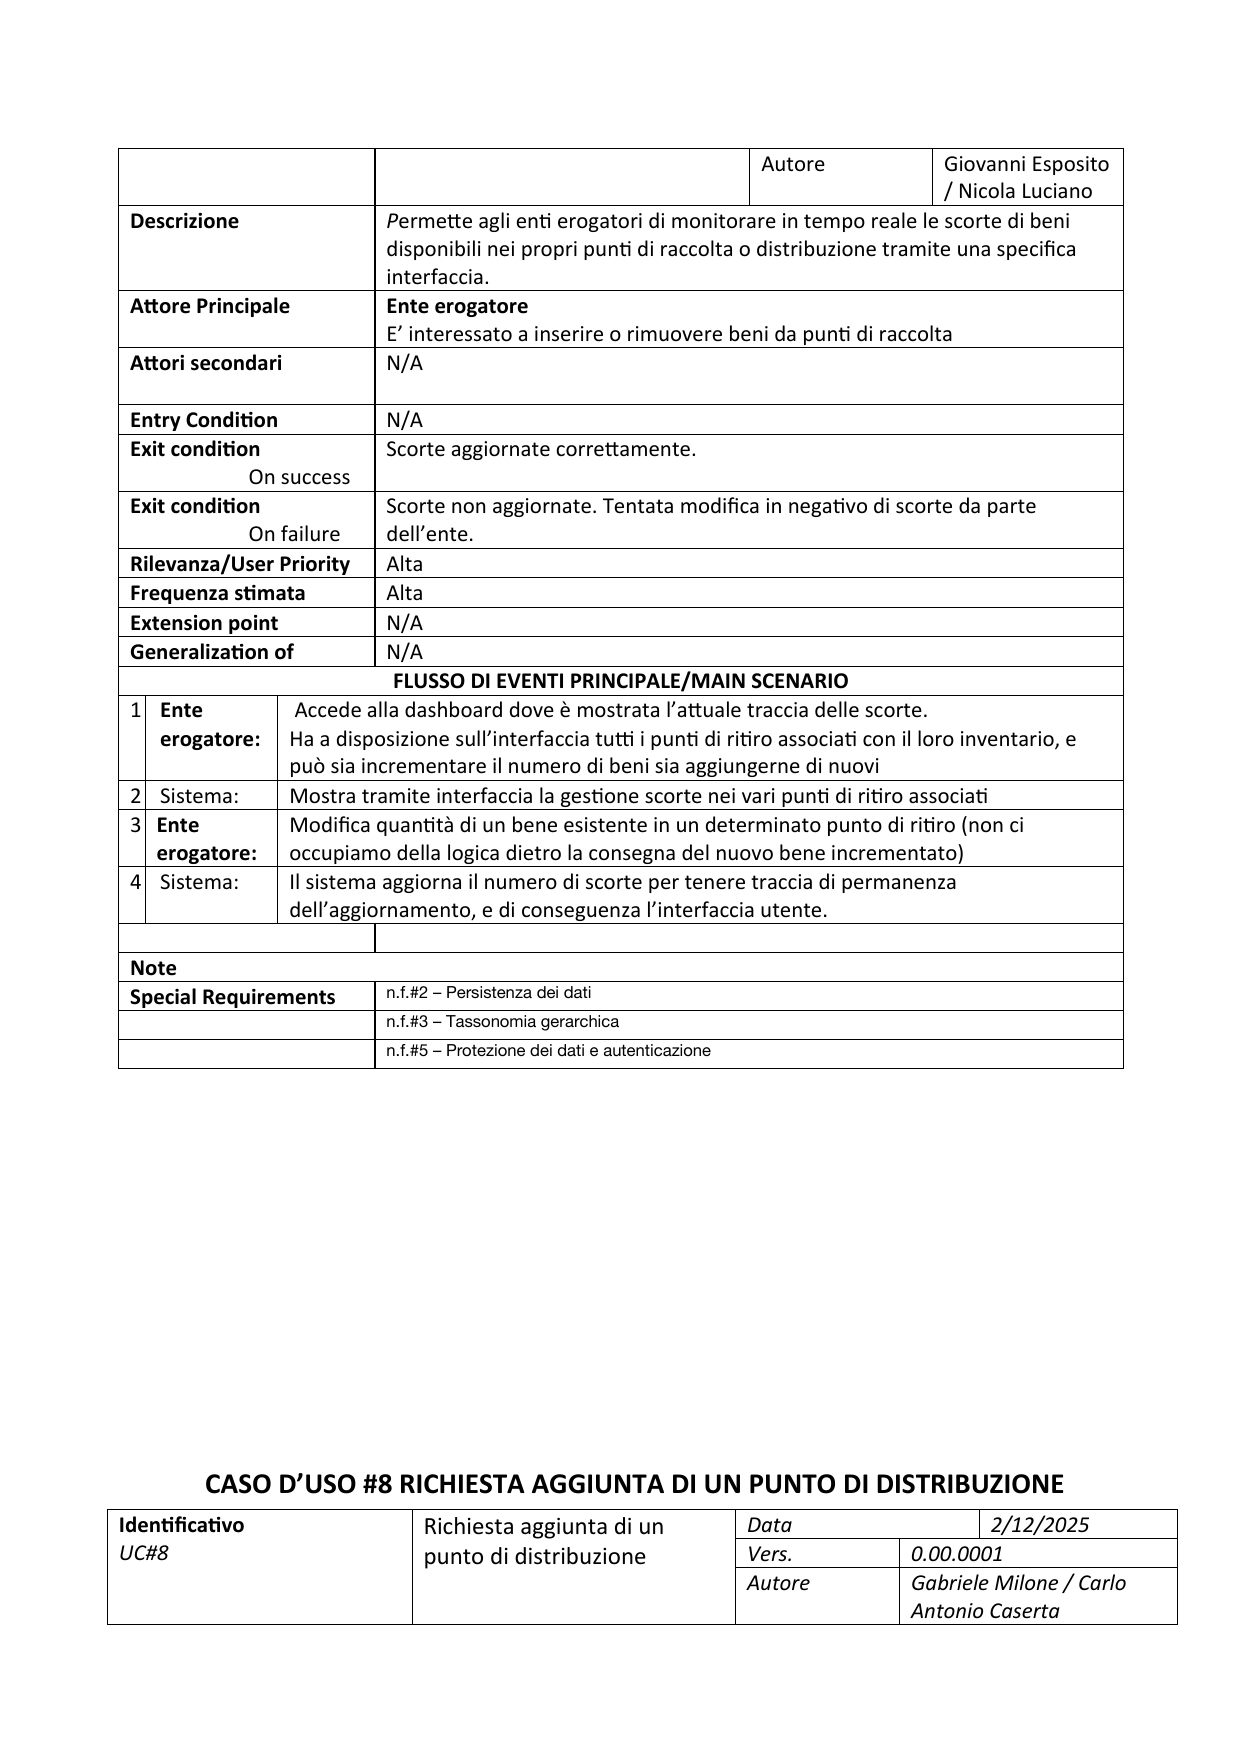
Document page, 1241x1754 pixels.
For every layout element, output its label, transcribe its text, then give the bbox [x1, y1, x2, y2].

table_cell Extension point [119, 608, 374, 636]
table_header Identificativo UC#8 [108, 1510, 412, 1624]
table_cell n.f.#3 – Tassonomia gerarchica [376, 1011, 1123, 1039]
table_cell 3 [119, 810, 145, 866]
table_cell Giovanni Esposito / Nicola Luciano [933, 149, 1123, 205]
table_cell Ente erogatore: [146, 810, 277, 866]
table_cell [119, 924, 374, 952]
text CASO D’USO #8 RICHIESTA AGGIUNTA DI UN PUNTO DI DISTRIBUZIONE [118, 1465, 1152, 1501]
table_cell Note [119, 953, 1123, 981]
table_cell Attori secondari [119, 348, 374, 404]
table_cell Autore [736, 1568, 899, 1624]
table_cell N/A [376, 405, 1123, 433]
table_cell Rilevanza/User Priority [119, 549, 374, 577]
table_cell Entry Condition [119, 405, 374, 433]
table_cell n.f.#5 – Protezione dei dati e autenticazione [376, 1040, 1123, 1068]
table_cell N/A [376, 348, 1123, 404]
table_cell Generalization of [119, 637, 374, 666]
table_cell Sistema: [146, 781, 277, 809]
table_cell Exit condition On success [119, 435, 374, 491]
table_cell Alta [376, 578, 1123, 607]
table_cell Il sistema aggiorna il numero di scorte per tenere traccia di permanenza dell’aggiornamento, e di conseguenza l’interfaccia utente. [278, 867, 1123, 923]
table_cell 2 [119, 781, 145, 809]
table_cell Accede alla dashboard dove è mostrata l’attuale traccia delle scorte. Ha a disposizione sull’interfaccia tutti i punti di ritiro associati con il loro inventario, e può sia incrementare il numero di beni sia aggiungerne di nuovi [278, 696, 1123, 780]
table_header Richiesta aggiunta di un punto di distribuzione [413, 1510, 735, 1624]
table_cell Descrizione [119, 206, 374, 290]
table_cell Special Requirements [119, 982, 374, 1010]
table_cell Gabriele Milone / Carlo Antonio Caserta [900, 1568, 1177, 1624]
table_header Data [736, 1510, 979, 1538]
table_cell Autore [750, 149, 932, 205]
table_cell Permette agli enti erogatori di monitorare in tempo reale le scorte di beni disponibili nei propri punti di raccolta o distribuzione tramite una specifica interfaccia. [376, 206, 1123, 290]
table_cell [119, 1011, 374, 1039]
table_cell N/A [376, 608, 1123, 636]
table_cell Alta [376, 549, 1123, 577]
table_cell n.f.#2 – Persistenza dei dati [376, 982, 1123, 1010]
table_cell Sistema: [146, 867, 277, 923]
table_cell [376, 924, 1123, 952]
table_cell [119, 1040, 374, 1068]
table_cell Attore Principale [119, 291, 374, 347]
table_cell Frequenza stimata [119, 578, 374, 607]
table_cell 1 [119, 696, 145, 780]
table_cell N/A [376, 637, 1123, 666]
table_cell 4 [119, 867, 145, 923]
table_cell Mostra tramite interfaccia la gestione scorte nei vari punti di ritiro associati [278, 781, 1123, 809]
table_cell Modifica quantità di un bene esistente in un determinato punto di ritiro (non ci occupiamo della logica dietro la consegna del nuovo bene incrementato) [278, 810, 1123, 866]
table_cell FLUSSO DI EVENTI PRINCIPALE/MAIN SCENARIO [119, 667, 1123, 694]
table_cell 0.00.0001 [900, 1539, 1177, 1567]
table_cell Exit condition On failure [119, 492, 374, 548]
table_cell Vers. [736, 1539, 899, 1567]
table_cell Scorte aggiornate correttamente. [376, 435, 1123, 491]
table_header 2/12/2025 [980, 1510, 1177, 1538]
table_cell Ente erogatore: [146, 696, 277, 780]
table_cell Scorte non aggiornate. Tentata modifica in negativo di scorte da parte dell’ente. [376, 492, 1123, 548]
table_cell Ente erogatore E’ interessato a inserire o rimuovere beni da punti di raccolta [376, 291, 1123, 347]
